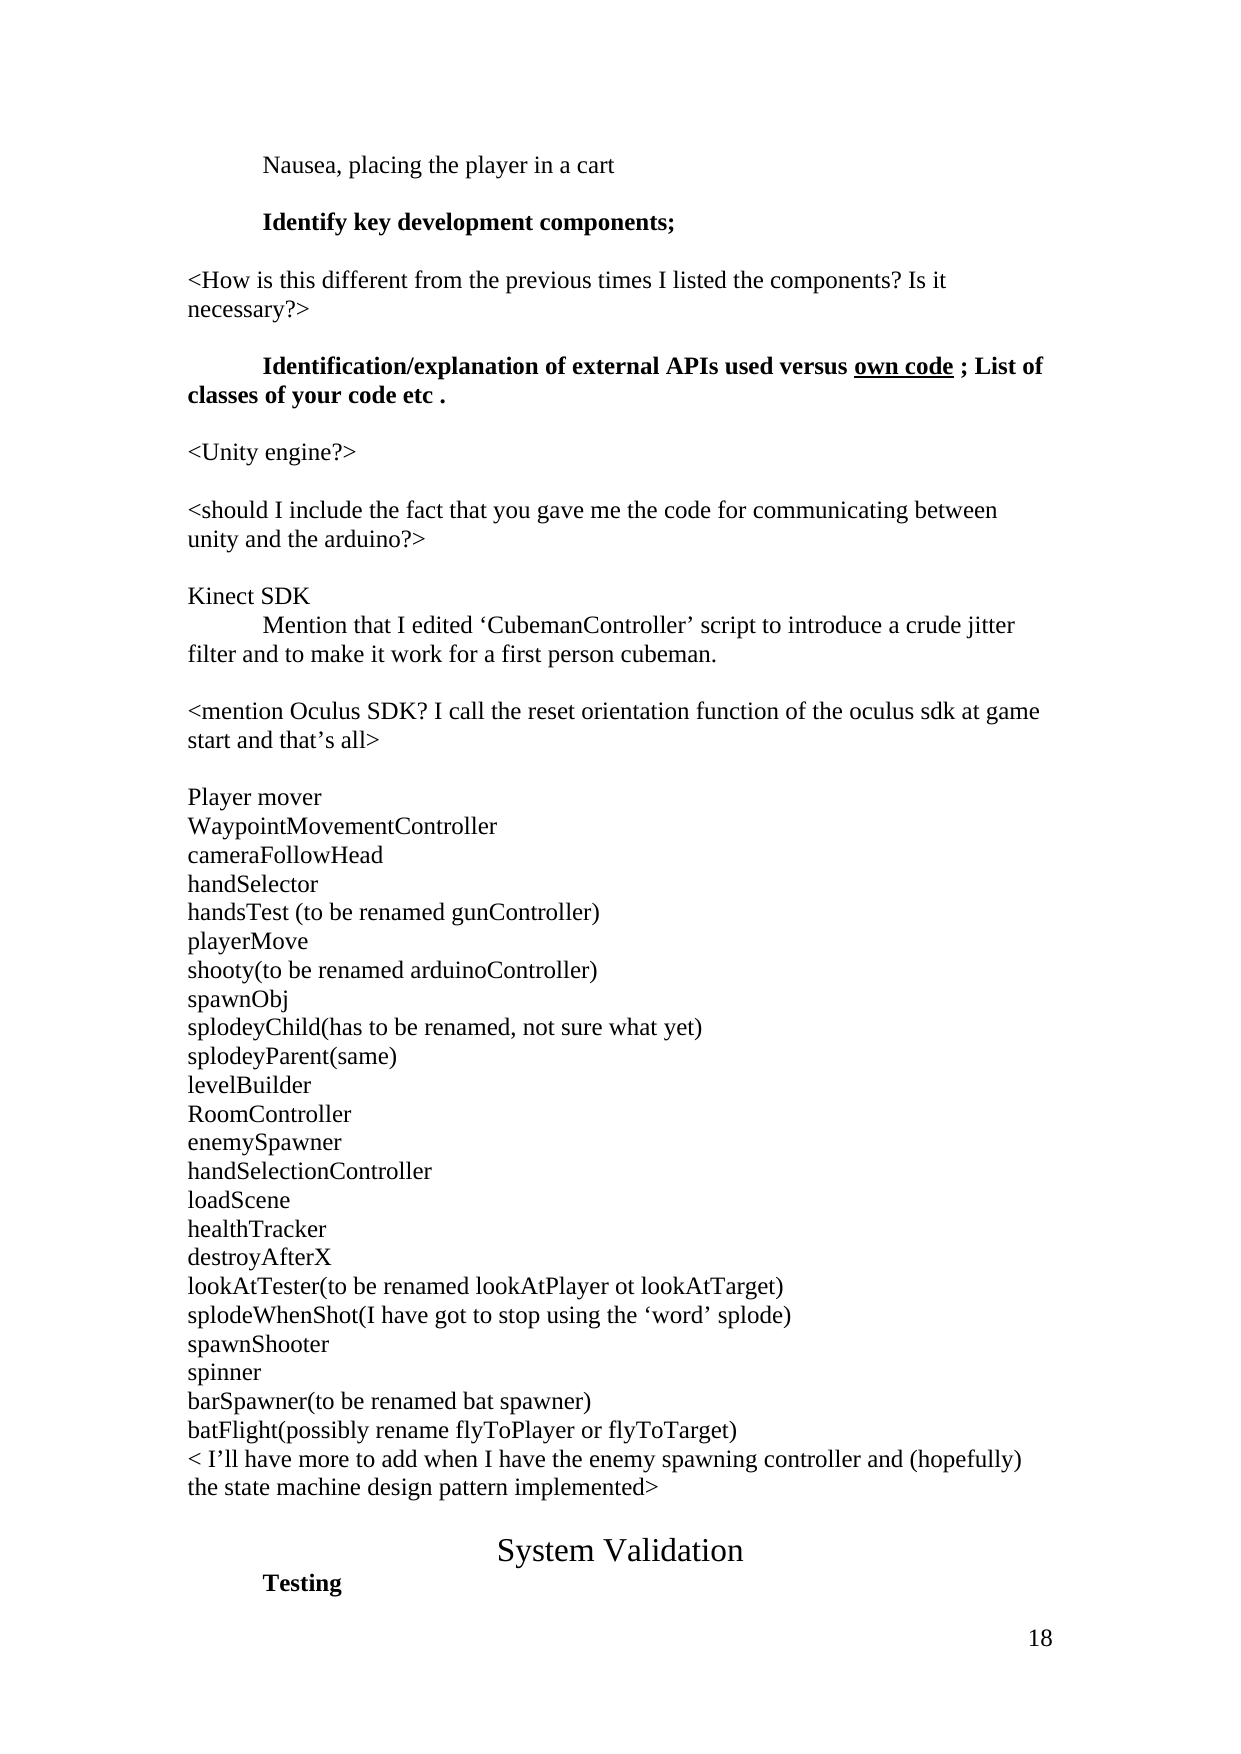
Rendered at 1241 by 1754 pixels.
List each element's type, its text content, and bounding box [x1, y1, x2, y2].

subtitle < I’ll have more to add when I have the enemy spawning controller and (hopefully) the state machine design pattern implemented> [187, 1444, 1053, 1501]
subtitle cameraFollowHead [187, 840, 1053, 869]
subtitle Mention that I edited ‘CubemanController’ script to introduce a crude jitter filter and to make it work for a first person cubeman. [187, 610, 1053, 667]
subtitle Player mover [187, 782, 1053, 811]
subtitle levelBuilder [187, 1070, 1053, 1099]
subtitle enemySpawner [187, 1127, 1053, 1156]
subtitle <should I include the fact that you gave me the code for communicating between unity and the arduino?> [187, 495, 1053, 552]
subtitle RoomController [187, 1099, 1053, 1127]
subtitle spawnObj [187, 984, 1053, 1012]
subtitle loadScene [187, 1185, 1053, 1214]
subtitle <mention Oculus SDK? I call the reset orientation function of the oculus sdk at game start and that’s all> [187, 696, 1053, 754]
subtitle Testing [187, 1568, 1053, 1597]
subtitle splodeWhenShot(I have got to stop using the ‘word’ splode) [187, 1300, 1053, 1329]
subtitle Identify key development components; [187, 207, 1053, 236]
subtitle healthTracker [187, 1214, 1053, 1242]
subtitle spawnShooter [187, 1329, 1053, 1357]
subtitle lookAtTester(to be renamed lookAtPlayer ot lookAtTarget) [187, 1271, 1053, 1300]
subtitle barSpawner(to be renamed bat spawner) [187, 1386, 1053, 1415]
subtitle Kinect SDK [187, 581, 1053, 610]
subtitle <Unity engine?> [187, 437, 1053, 466]
subtitle WaypointMovementController [187, 811, 1053, 840]
subtitle handSelectionController [187, 1156, 1053, 1185]
subtitle Nausea, placing the player in a cart [187, 150, 1053, 179]
subtitle handSelector [187, 869, 1053, 897]
subtitle <How is this different from the previous times I listed the components? Is it necessary?> [187, 265, 1053, 322]
subtitle splodeyParent(same) [187, 1041, 1053, 1070]
subtitle handsTest (to be renamed gunController) [187, 897, 1053, 926]
subtitle spinner [187, 1357, 1053, 1386]
subtitle System Validation [187, 1530, 1053, 1568]
subtitle playerMove [187, 926, 1053, 955]
subtitle splodeyChild(has to be renamed, not sure what yet) [187, 1012, 1053, 1041]
subtitle destroyAfterX [187, 1242, 1053, 1271]
subtitle Identification/explanation of external APIs used versus own code ; List of classes of your code etc . [187, 351, 1053, 409]
subtitle batFlight(possibly rename flyToPlayer or flyToTarget) [187, 1415, 1053, 1444]
subtitle shooty(to be renamed arduinoController) [187, 955, 1053, 984]
